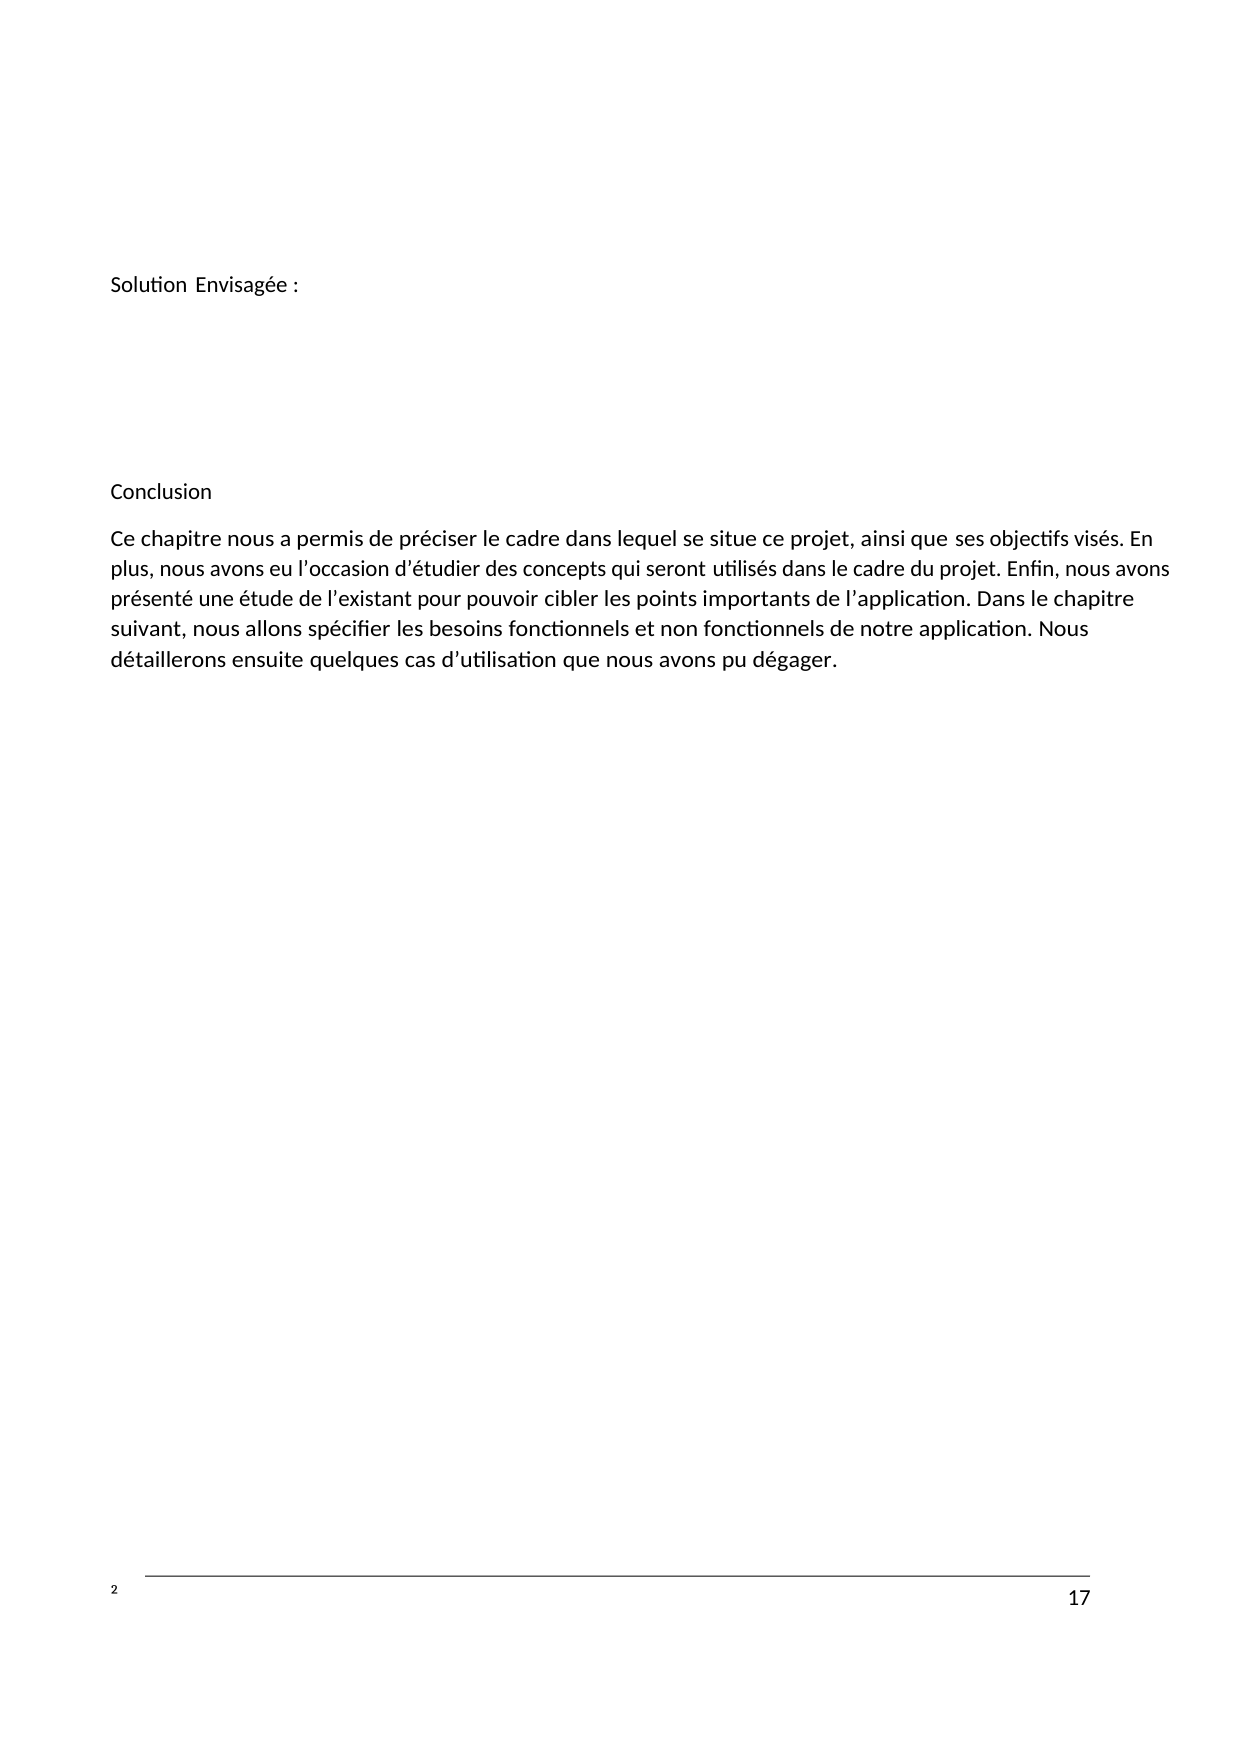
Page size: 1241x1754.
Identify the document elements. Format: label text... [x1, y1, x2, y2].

text Conclusion [110, 477, 1180, 505]
text Ce chapitre nous a permis de préciser le cadre dans lequel se situe ce projet, ainsi que ses objectifs visés. En plus, nous avons eu l’occasion d’étudier des concepts qui seront utilisés dans le cadre du projet. Enfin, nous avons présenté une étude de l’existant pour pouvoir cibler les points importants de l’application. Dans le chapitre suivant, nous allons spécifier les besoins fonctionnels et non fonctionnels de notre application. Nous détaillerons ensuite quelques cas d’utilisation que nous avons pu dégager. [110, 524, 1180, 673]
text Solution Envisagée : [110, 271, 1180, 298]
